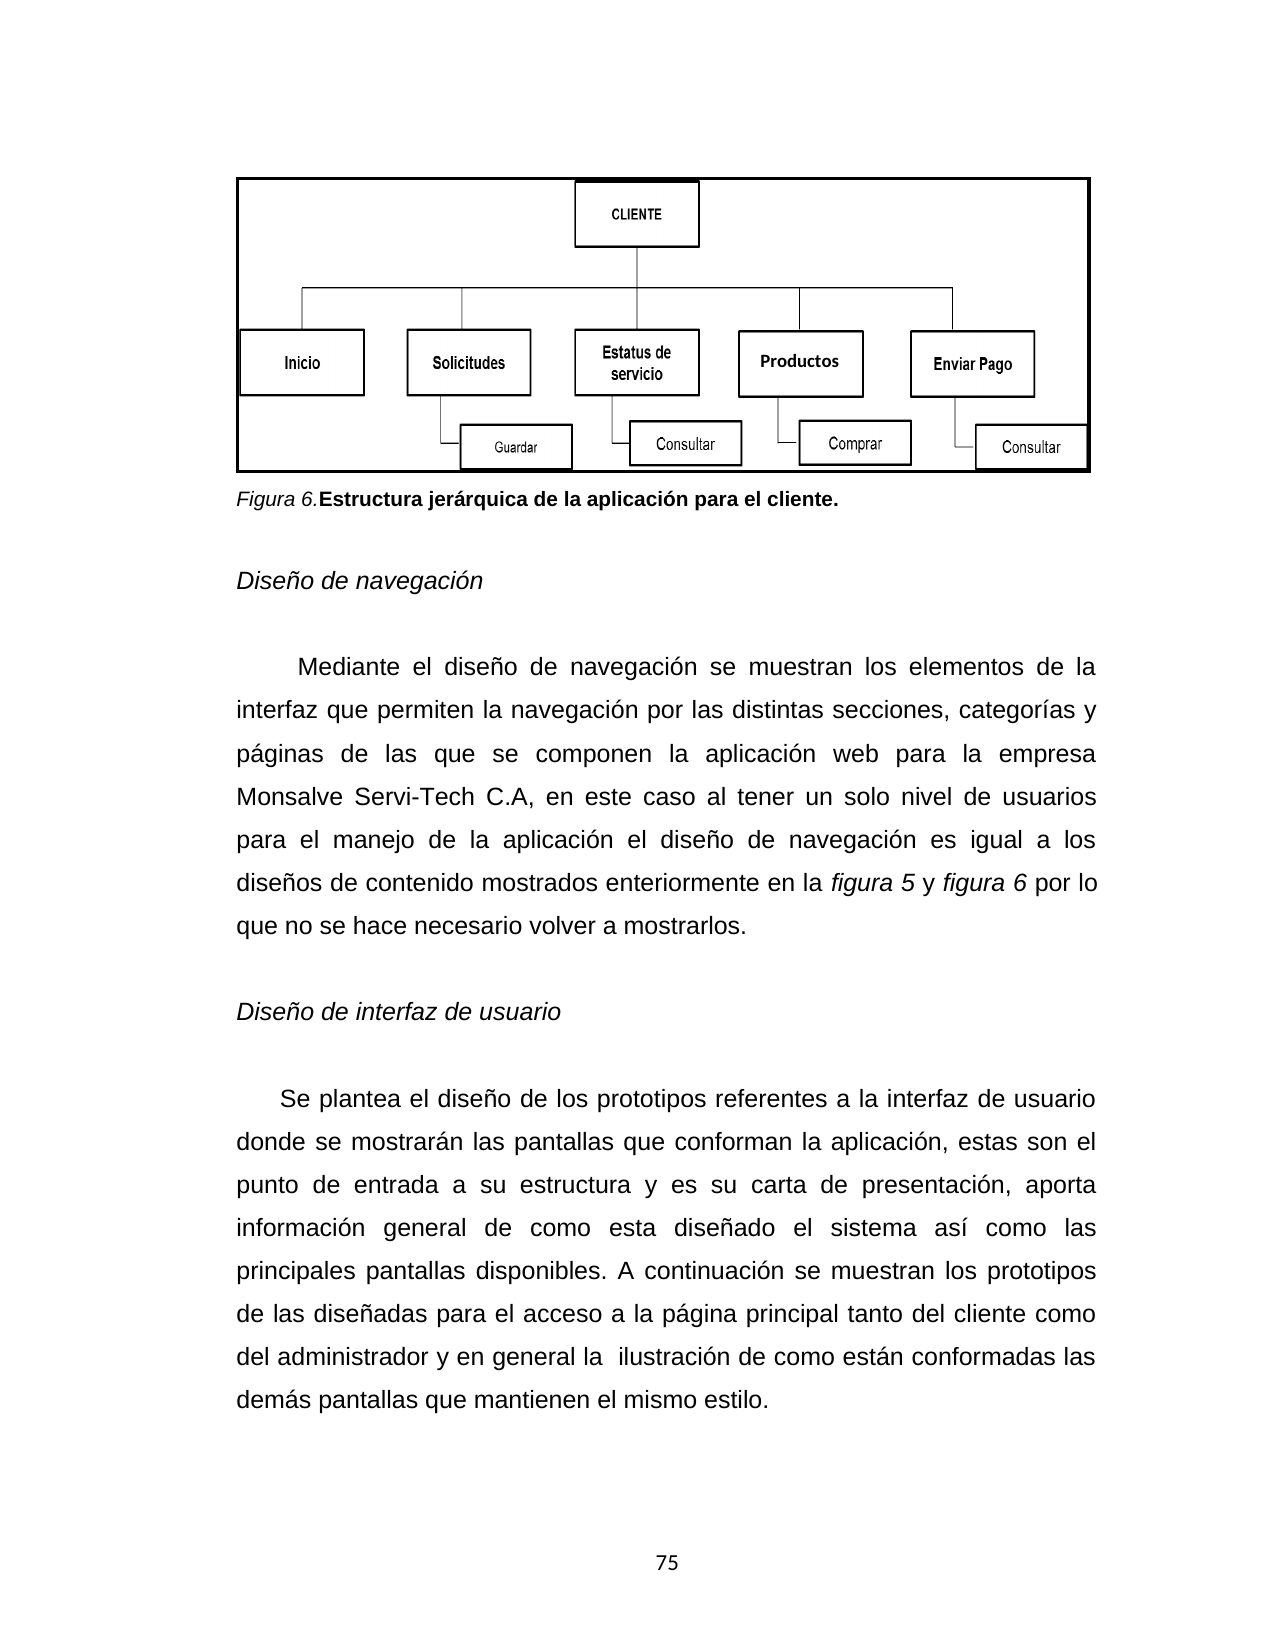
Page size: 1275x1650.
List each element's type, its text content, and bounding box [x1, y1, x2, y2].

text Mediante el diseño de navegación se muestran los elementos de la interfaz que permiten la navegación por las distintas secciones, categorías y páginas de las que se componen la aplicación web para la empresa Monsalve Servi-Tech C.A, en este caso al tener un solo nivel de usuarios para el manejo de la aplicación el diseño de navegación es igual a los diseños de contenido mostrados enteriormente en la figura 5 y figura 6 por lo que no se hace necesario volver a mostrarlos. [236, 652, 1098, 940]
text Diseño de navegación [236, 566, 1098, 595]
picture [239, 180, 1087, 470]
text Diseño de interfaz de usuario [236, 997, 1098, 1026]
text Se plantea el diseño de los prototipos referentes a la interfaz de usuario donde se mostrarán las pantallas que conforman la aplicación, estas son el punto de entrada a su estructura y es su carta de presentación, aporta información general de como esta diseñado el sistema así como las principales pantallas disponibles. A continuación se muestran los prototipos de las diseñadas para el acceso a la página principal tanto del cliente como del administrador y en general la ilustración de como están conformadas las demás pantallas que mantienen el mismo estilo. [236, 1083, 1098, 1414]
text Figura 6.Estructura jerárquica de la aplicación para el cliente. [236, 487, 1098, 511]
